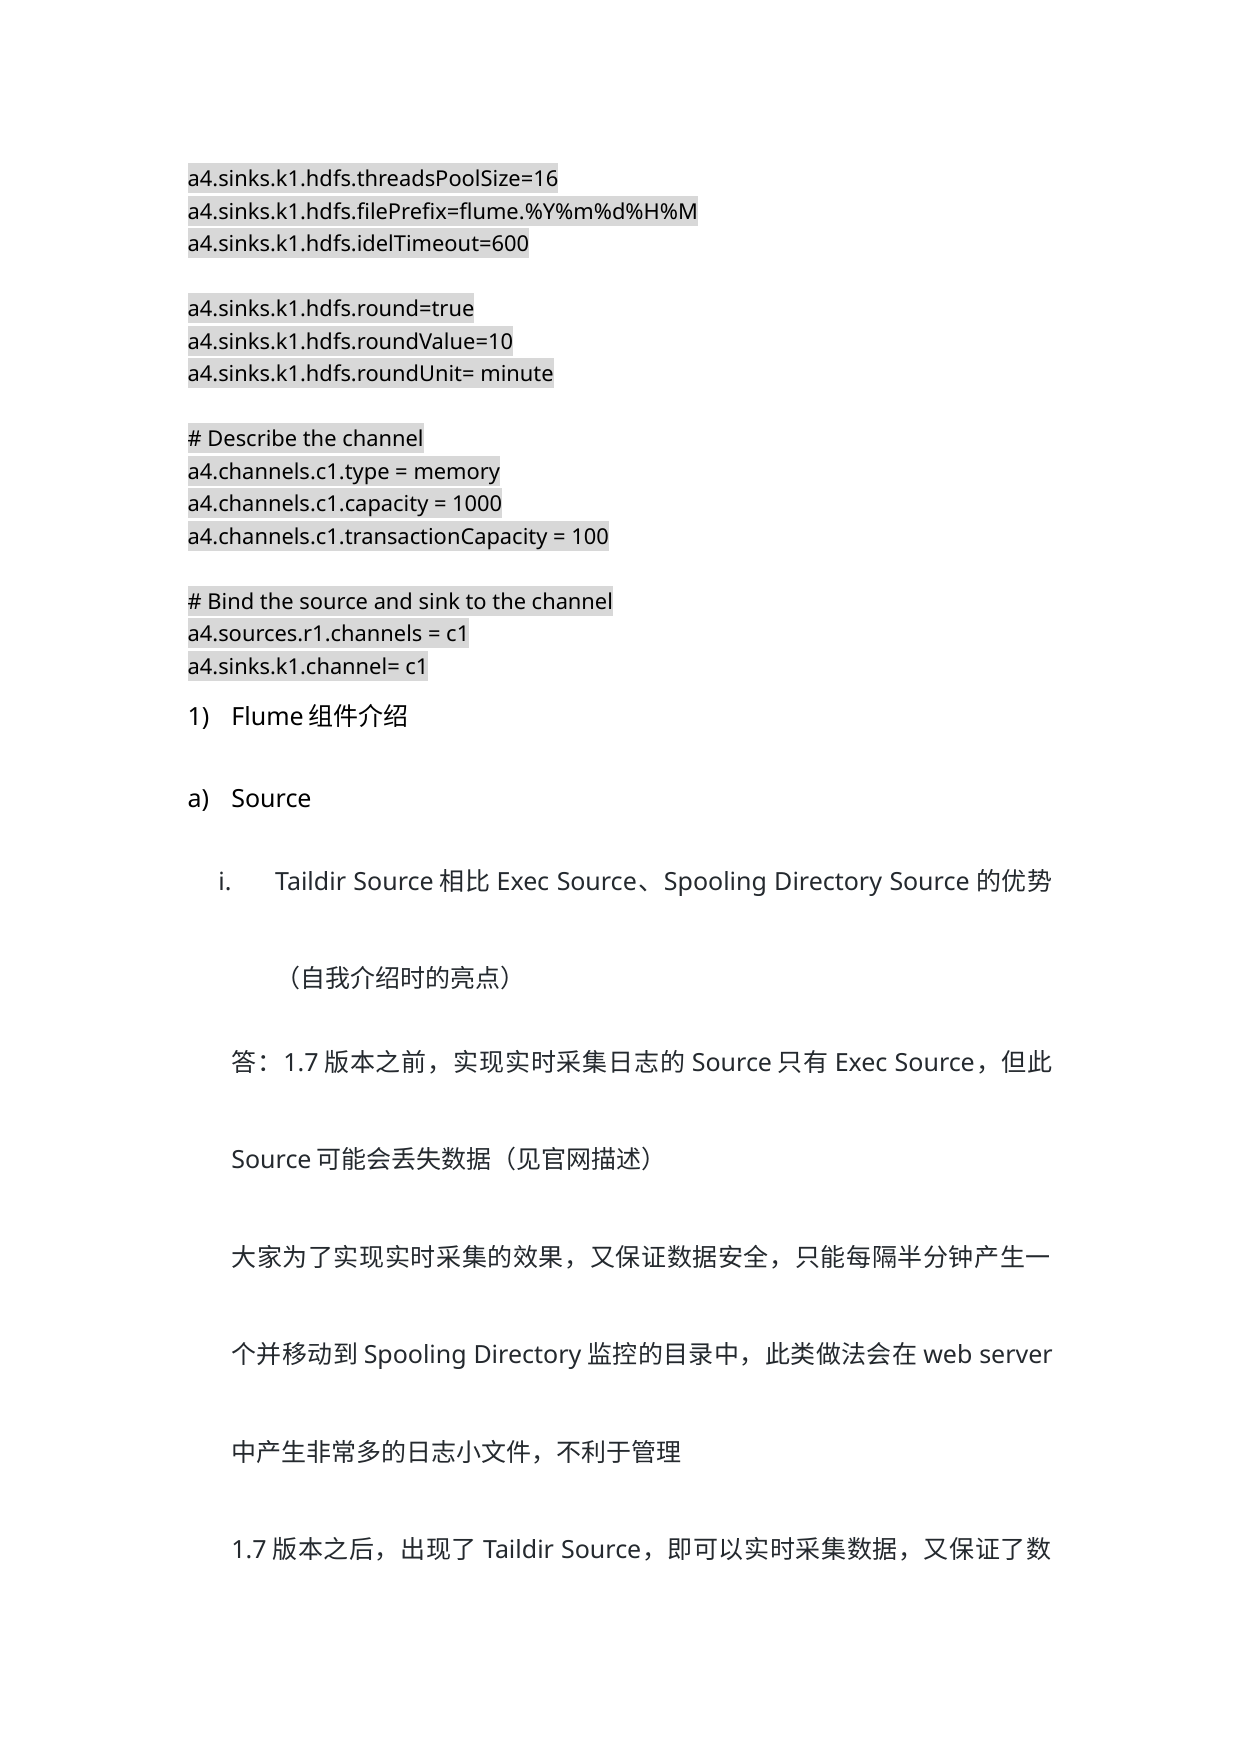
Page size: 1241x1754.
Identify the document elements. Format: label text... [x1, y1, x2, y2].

text a4.sources.r1.channels = c1 [187, 617, 1053, 649]
text a4.sinks.k1.hdfs.filePrefix=flume.%Y%m%d%H%M [187, 194, 1053, 227]
text a4.sinks.k1.hdfs.round=true [187, 292, 1053, 324]
text a4.sinks.k1.hdfs.roundUnit= minute [187, 357, 1053, 389]
text a4.sinks.k1.hdfs.roundValue=10 [187, 324, 1053, 357]
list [231, 1028, 1053, 1580]
text a4.sinks.k1.hdfs.threadsPoolSize=16 [187, 162, 1053, 194]
text a4.sinks.k1.channel= c1 [187, 649, 1053, 682]
text a4.channels.c1.transactionCapacity = 100 [187, 519, 1053, 552]
list Source [187, 765, 1053, 830]
text a4.channels.c1.capacity = 1000 [187, 487, 1053, 519]
text # Describe the channel [187, 422, 1053, 454]
list Flume组件介绍 [187, 682, 1053, 747]
text a4.sinks.k1.hdfs.idelTimeout=600 [187, 227, 1053, 259]
text a4.channels.c1.type = memory [187, 454, 1053, 487]
text # Bind the source and sink to the channel [187, 584, 1053, 617]
list Taildir Source相比Exec Source、Spooling Directory Source的优势（自我介绍时的亮点） [231, 847, 1053, 1009]
